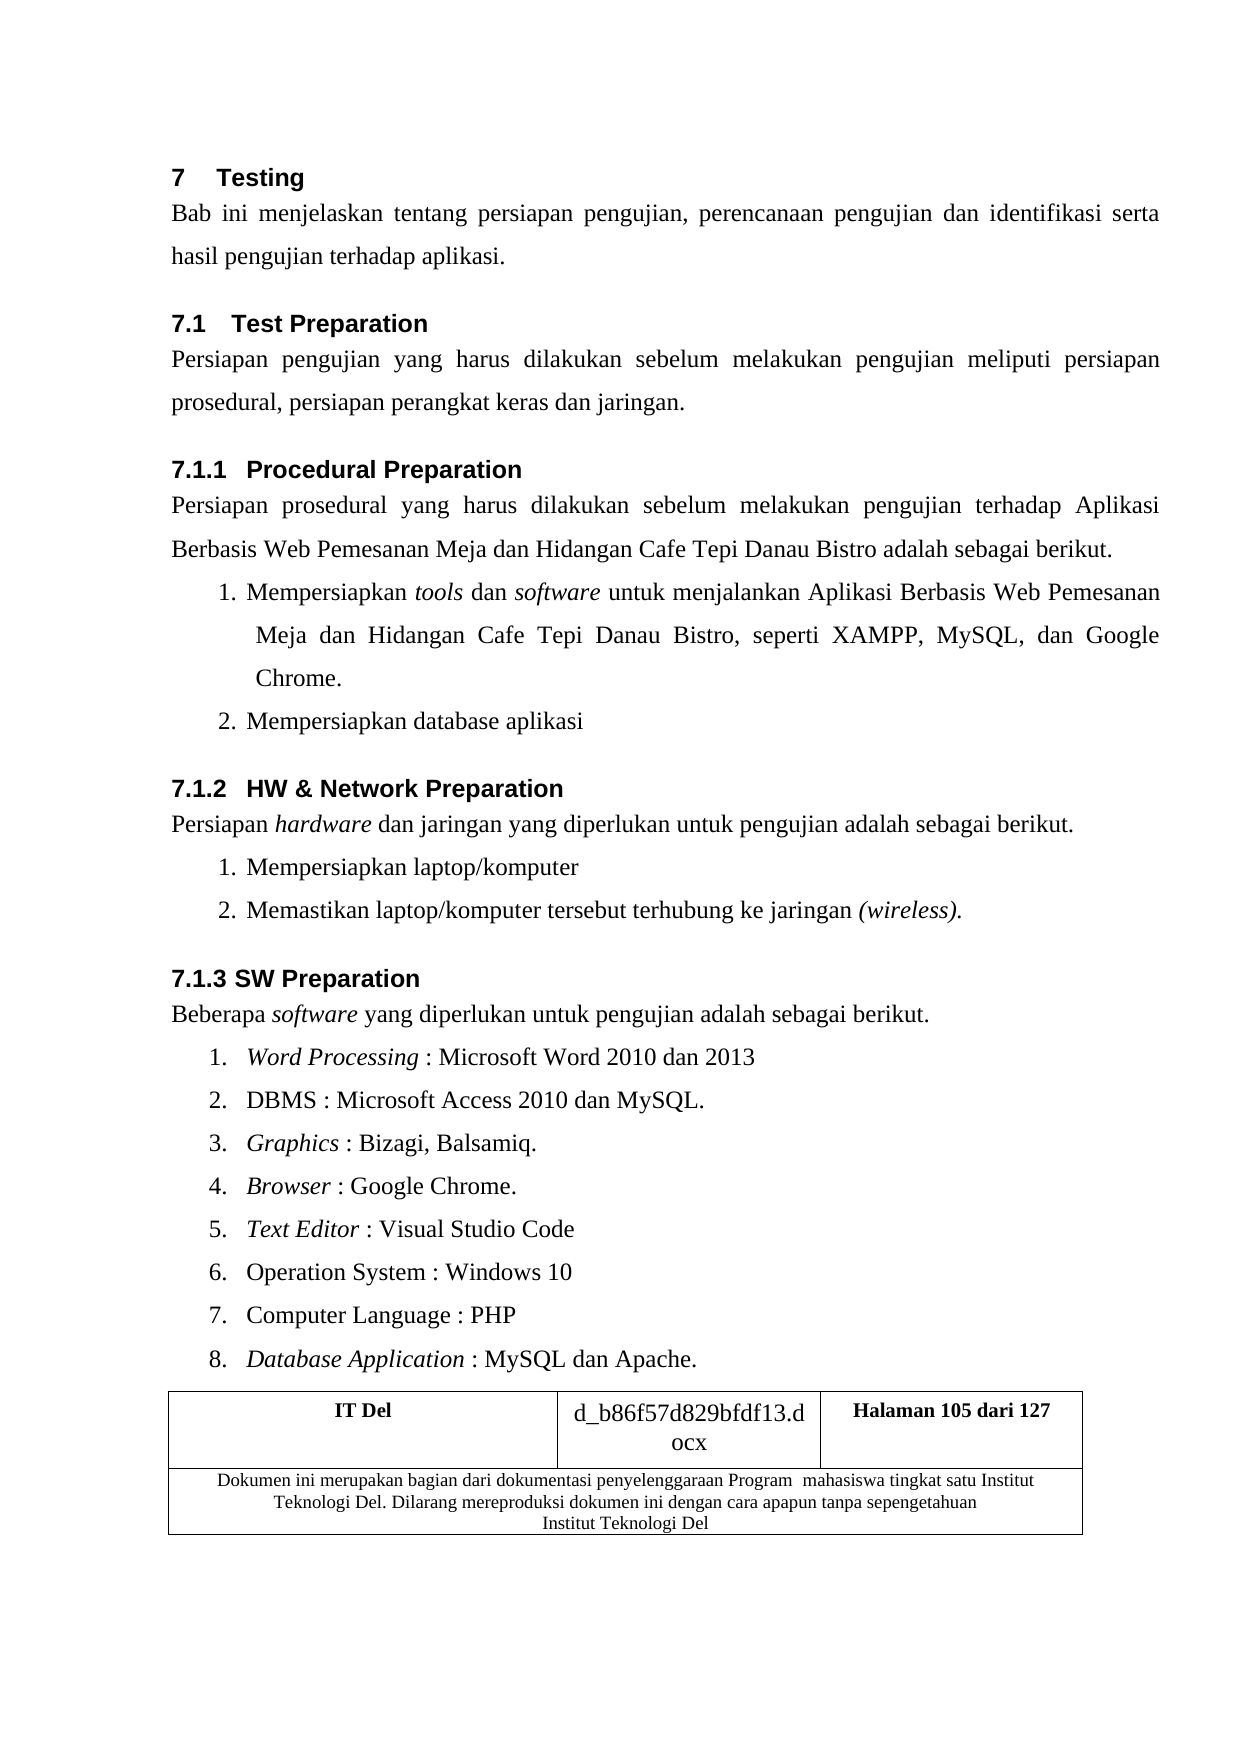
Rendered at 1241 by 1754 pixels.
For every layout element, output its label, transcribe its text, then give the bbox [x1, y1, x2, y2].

list Operation System : Windows 10 [208, 1257, 1161, 1286]
text Persiapan pengujian yang harus dilakukan sebelum melakukan pengujian meliputi persiapan prosedural, persiapan perangkat keras dan jaringan. [171, 344, 1161, 416]
list Computer Language : PHP [208, 1301, 1161, 1329]
list DBMS : Microsoft Access 2010 dan MySQL. [208, 1085, 1161, 1114]
list Mempersiapkan database aplikasi [218, 706, 1161, 735]
list Text Editor : Visual Studio Code [208, 1214, 1161, 1243]
list Browser : Google Chrome. [208, 1171, 1161, 1200]
text Bab ini menjelaskan tentang persiapan pengujian, perencanaan pengujian dan identifikasi serta hasil pengujian terhadap aplikasi. [171, 198, 1161, 270]
list Mempersiapkan laptop/komputer [218, 852, 1161, 881]
list Graphics : Bizagi, Balsamiq. [208, 1128, 1161, 1157]
subtitle Procedural Preparation [171, 456, 1161, 484]
text Beberapa software yang diperlukan untuk pengujian adalah sebagai berikut. [171, 999, 1161, 1027]
list Word Processing : Microsoft Word 2010 dan 2013 [208, 1042, 1161, 1071]
list Memastikan laptop/komputer tersebut terhubung ke jaringan (wireless). [218, 896, 1161, 924]
text Persiapan prosedural yang harus dilakukan sebelum melakukan pengujian terhadap Aplikasi Berbasis Web Pemesanan Meja dan Hidangan Cafe Tepi Danau Bistro adalah sebagai berikut. [171, 491, 1161, 562]
list Mempersiapkan tools dan software untuk menjalankan Aplikasi Berbasis Web Pemesanan Meja dan Hidangan Cafe Tepi Danau Bistro, seperti XAMPP, MySQL, dan Google Chrome. [218, 577, 1161, 692]
subtitle HW & Network Preparation [171, 774, 1161, 803]
list Database Application : MySQL dan Apache. [208, 1344, 1161, 1372]
subtitle SW Preparation [171, 964, 1161, 992]
subtitle Testing [171, 163, 1161, 192]
text Persiapan hardware dan jaringan yang diperlukan untuk pengujian adalah sebagai berikut. [171, 809, 1161, 838]
subtitle Test Preparation [171, 309, 1161, 338]
